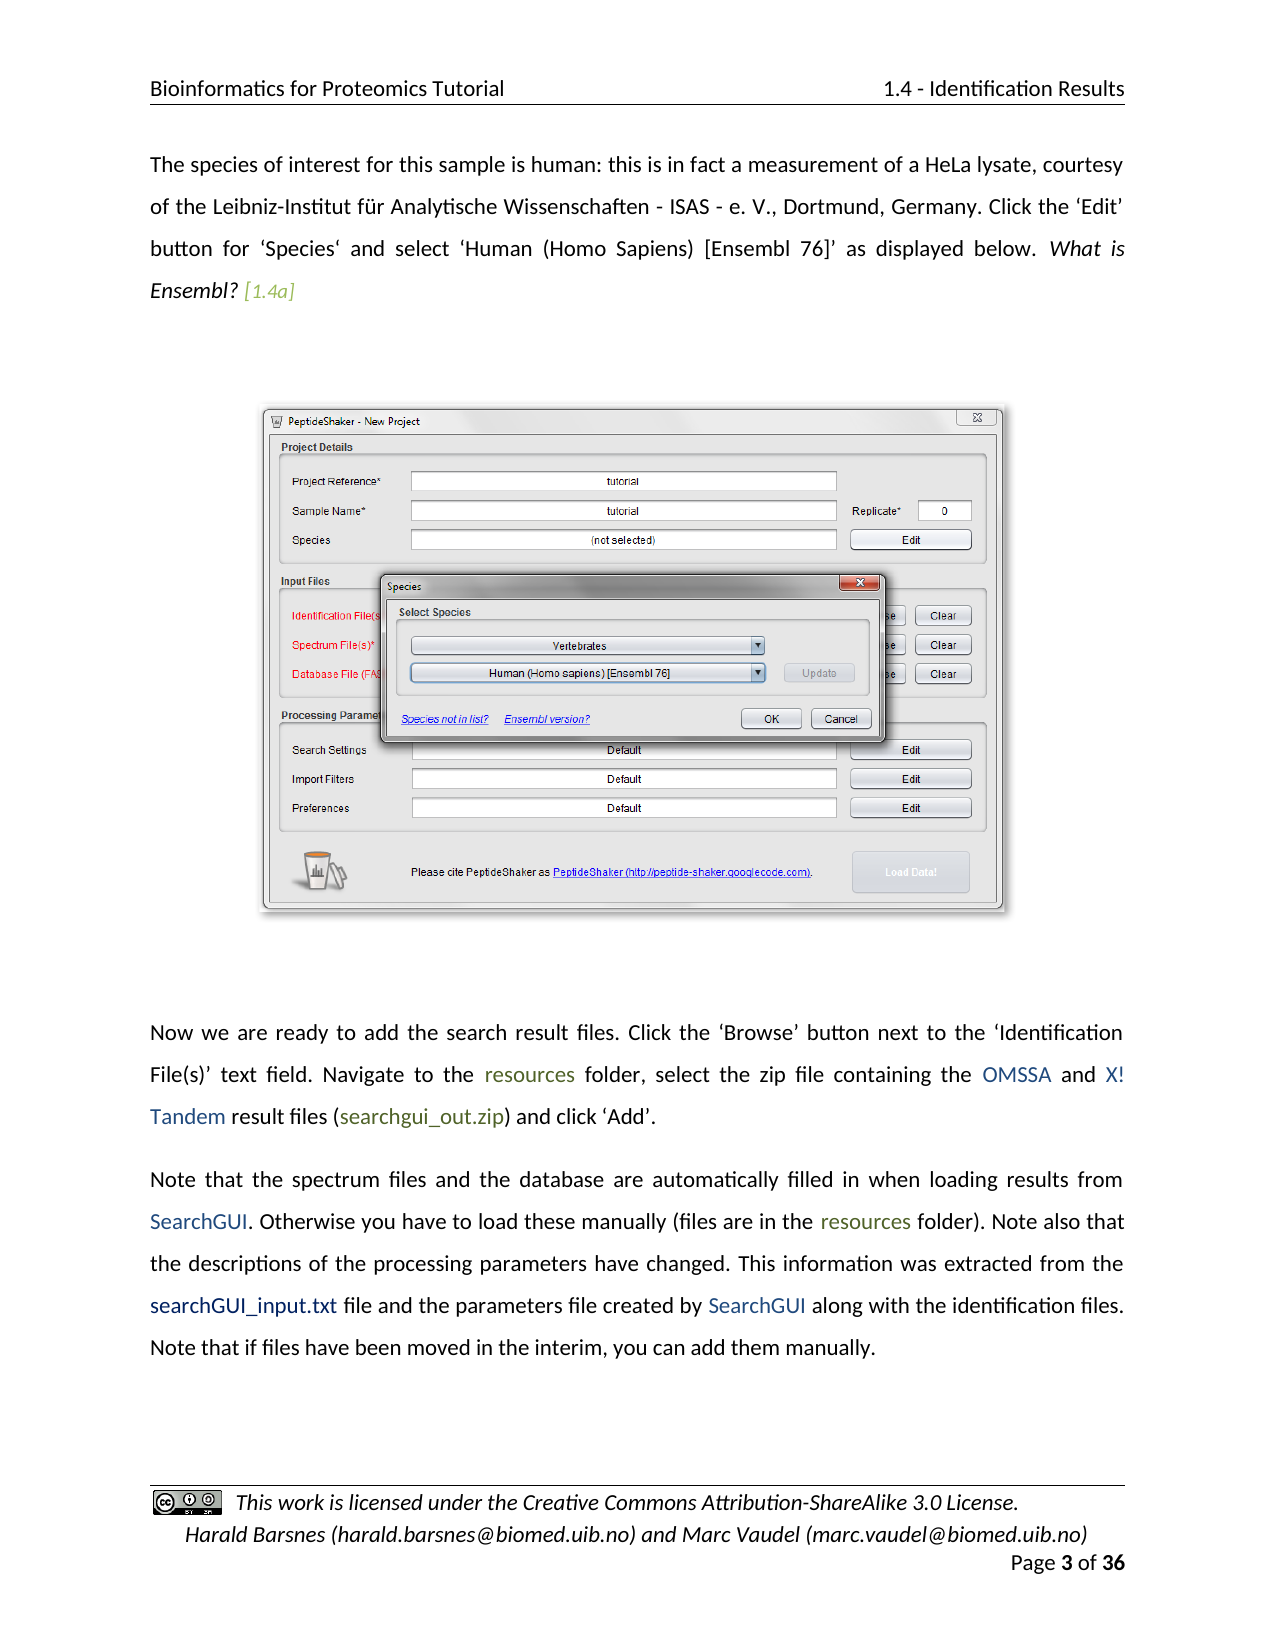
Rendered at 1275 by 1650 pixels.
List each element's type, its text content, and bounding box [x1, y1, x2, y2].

text Note that the spectrum files and the database are automatically filled in when loading results from SearchGUI. Otherwise you have to load these manually (files are in the resources folder). Note also that the descriptions of the processing parameters have changed. This information was extracted from the searchGUI_input.txt file and the parameters file created by SearchGUI along with the identification files. Note that if files have been moved in the interim, you can add them manually. [150, 1165, 1125, 1361]
picture [153, 1490, 222, 1515]
text Now we are ready to add the search result files. Click the ‘Browse’ button next to the ‘Identification File(s)’ text field. Navigate to the resources folder, select the zip file containing the OMSSA and X!Tandem result files (searchgui_out.zip) and click ‘Add’. [150, 1018, 1125, 1130]
picture [259, 404, 1005, 912]
text The species of interest for this sample is human: this is in fact a measurement of a HeLa lysate, courtesy of the Leibniz-Institut für Analytische Wissenschaften - ISAS - e. V., Dortmund, Germany. Click the ‘Edit’ button for ‘Species‘ and select ‘Human (Homo Sapiens) [Ensembl 76]’ as displayed below. What is Ensembl? [1.4a] [150, 150, 1125, 304]
